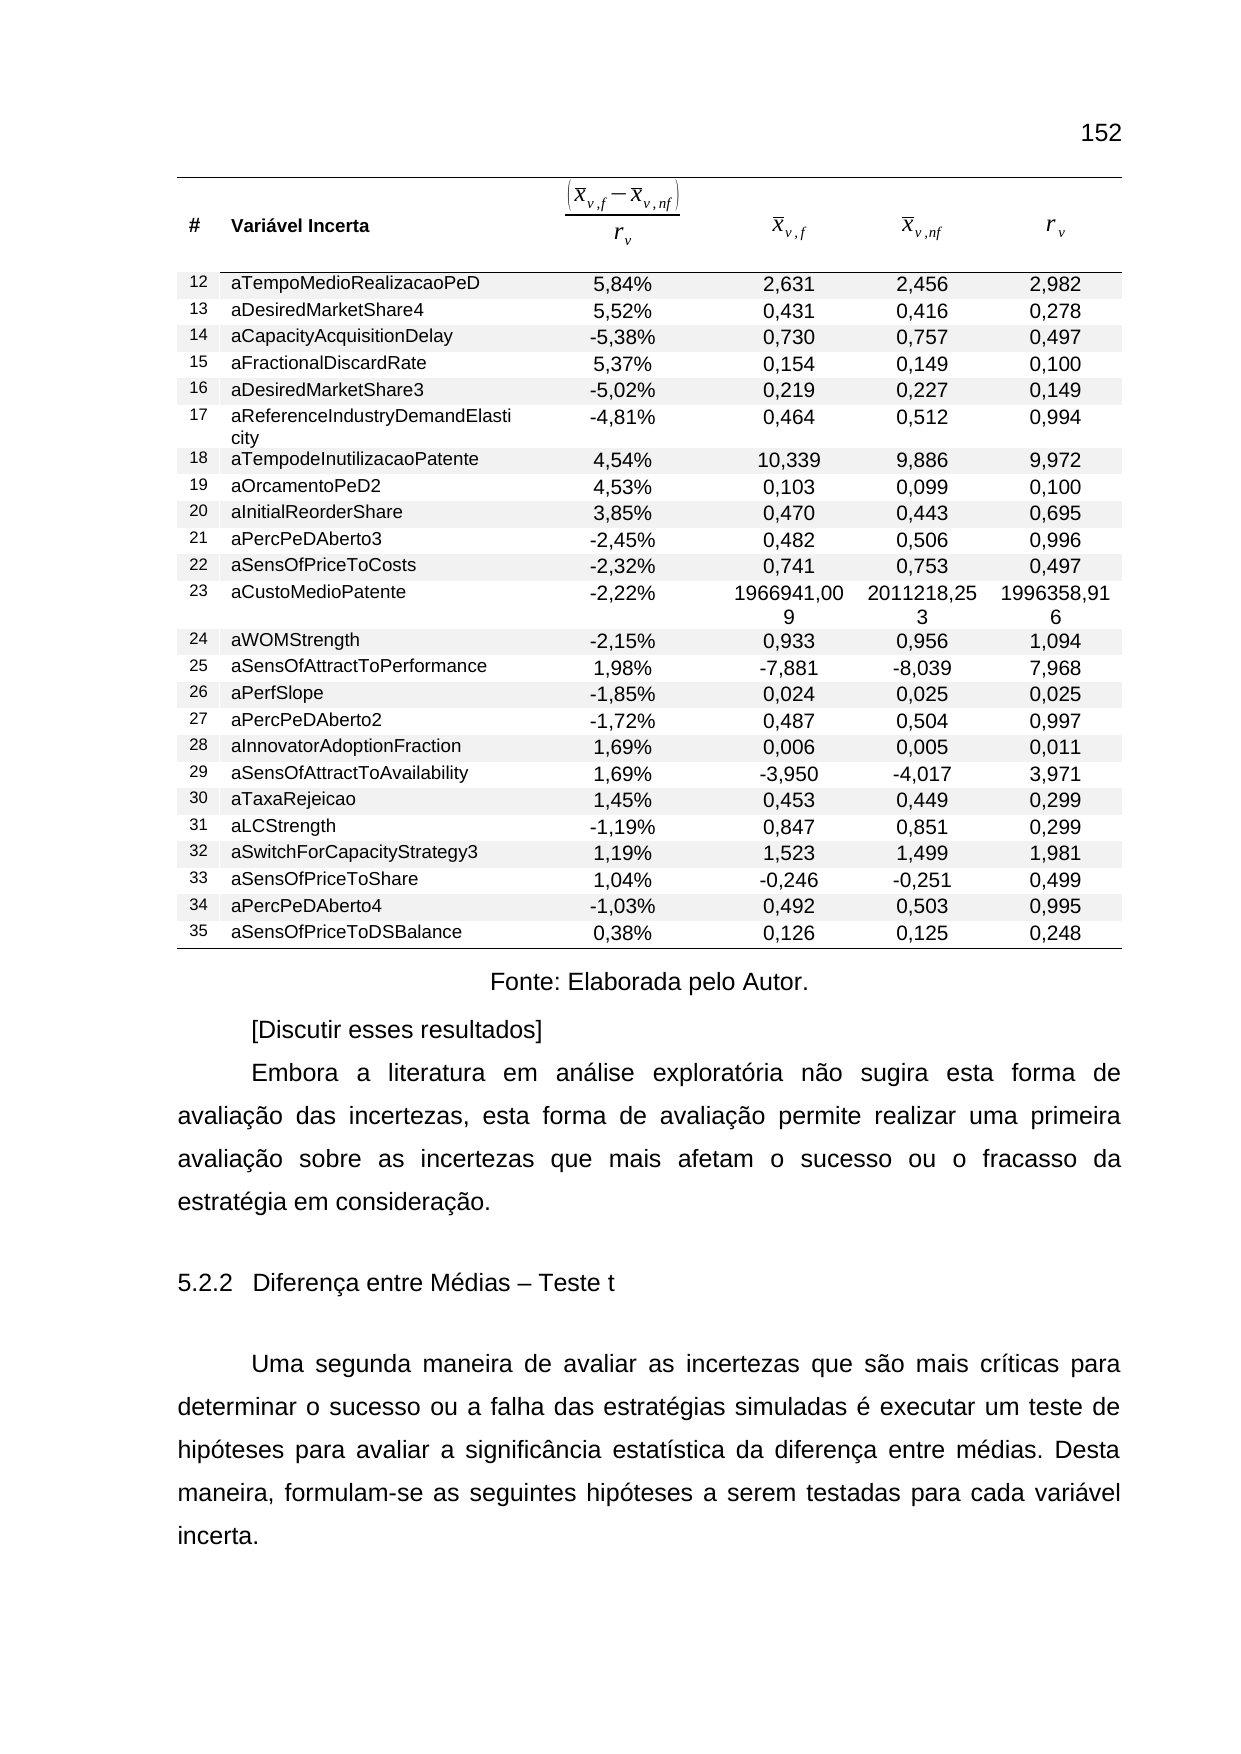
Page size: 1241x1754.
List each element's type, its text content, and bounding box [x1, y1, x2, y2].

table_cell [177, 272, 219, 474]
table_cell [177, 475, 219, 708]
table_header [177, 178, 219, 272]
subtitle Diferença entre Médias – Teste t [177, 1268, 1122, 1297]
text Embora a literatura em análise exploratória não sugira esta forma de avaliação das incertezas, esta forma de avaliação permite realizar uma primeira avaliação sobre as incertezas que mais afetam o sucesso ou o fracasso da estratégia em consideração. [177, 1058, 1122, 1216]
text [Discutir esses resultados] [177, 1015, 1122, 1043]
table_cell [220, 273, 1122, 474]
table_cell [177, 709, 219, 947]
text Fonte: Elaborada pelo Autor. [177, 967, 1122, 996]
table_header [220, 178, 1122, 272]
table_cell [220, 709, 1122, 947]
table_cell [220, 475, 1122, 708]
text Uma segunda maneira de avaliar as incertezas que são mais críticas para determinar o sucesso ou a falha das estratégias simuladas é executar um teste de hipóteses para avaliar a significância estatística da diferença entre médias. Desta maneira, formulam-se as seguintes hipóteses a serem testadas para cada variável incerta. [177, 1348, 1122, 1550]
